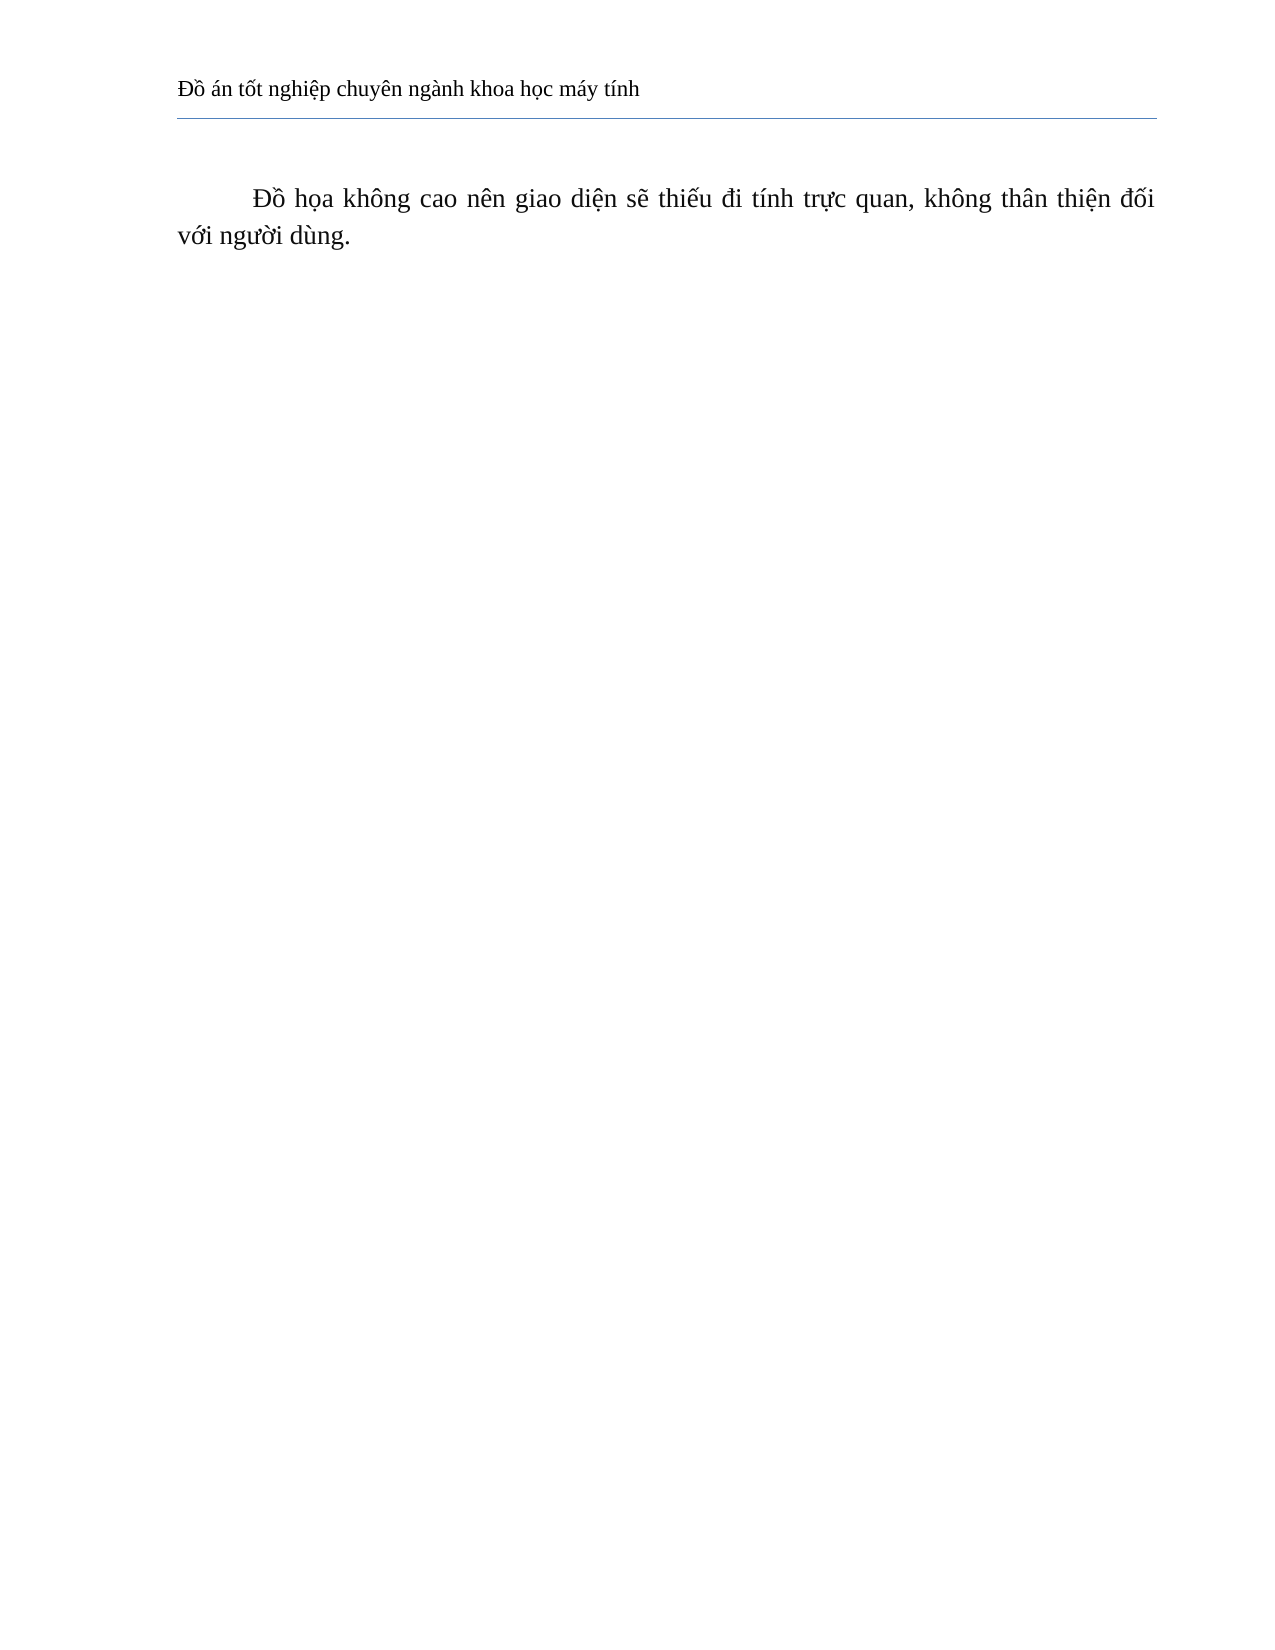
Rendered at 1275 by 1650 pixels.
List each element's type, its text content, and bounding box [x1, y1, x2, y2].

text Đồ họa không cao nên giao diện sẽ thiếu đi tính trực quan, không thân thiện đối với người dùng. [177, 177, 1157, 252]
